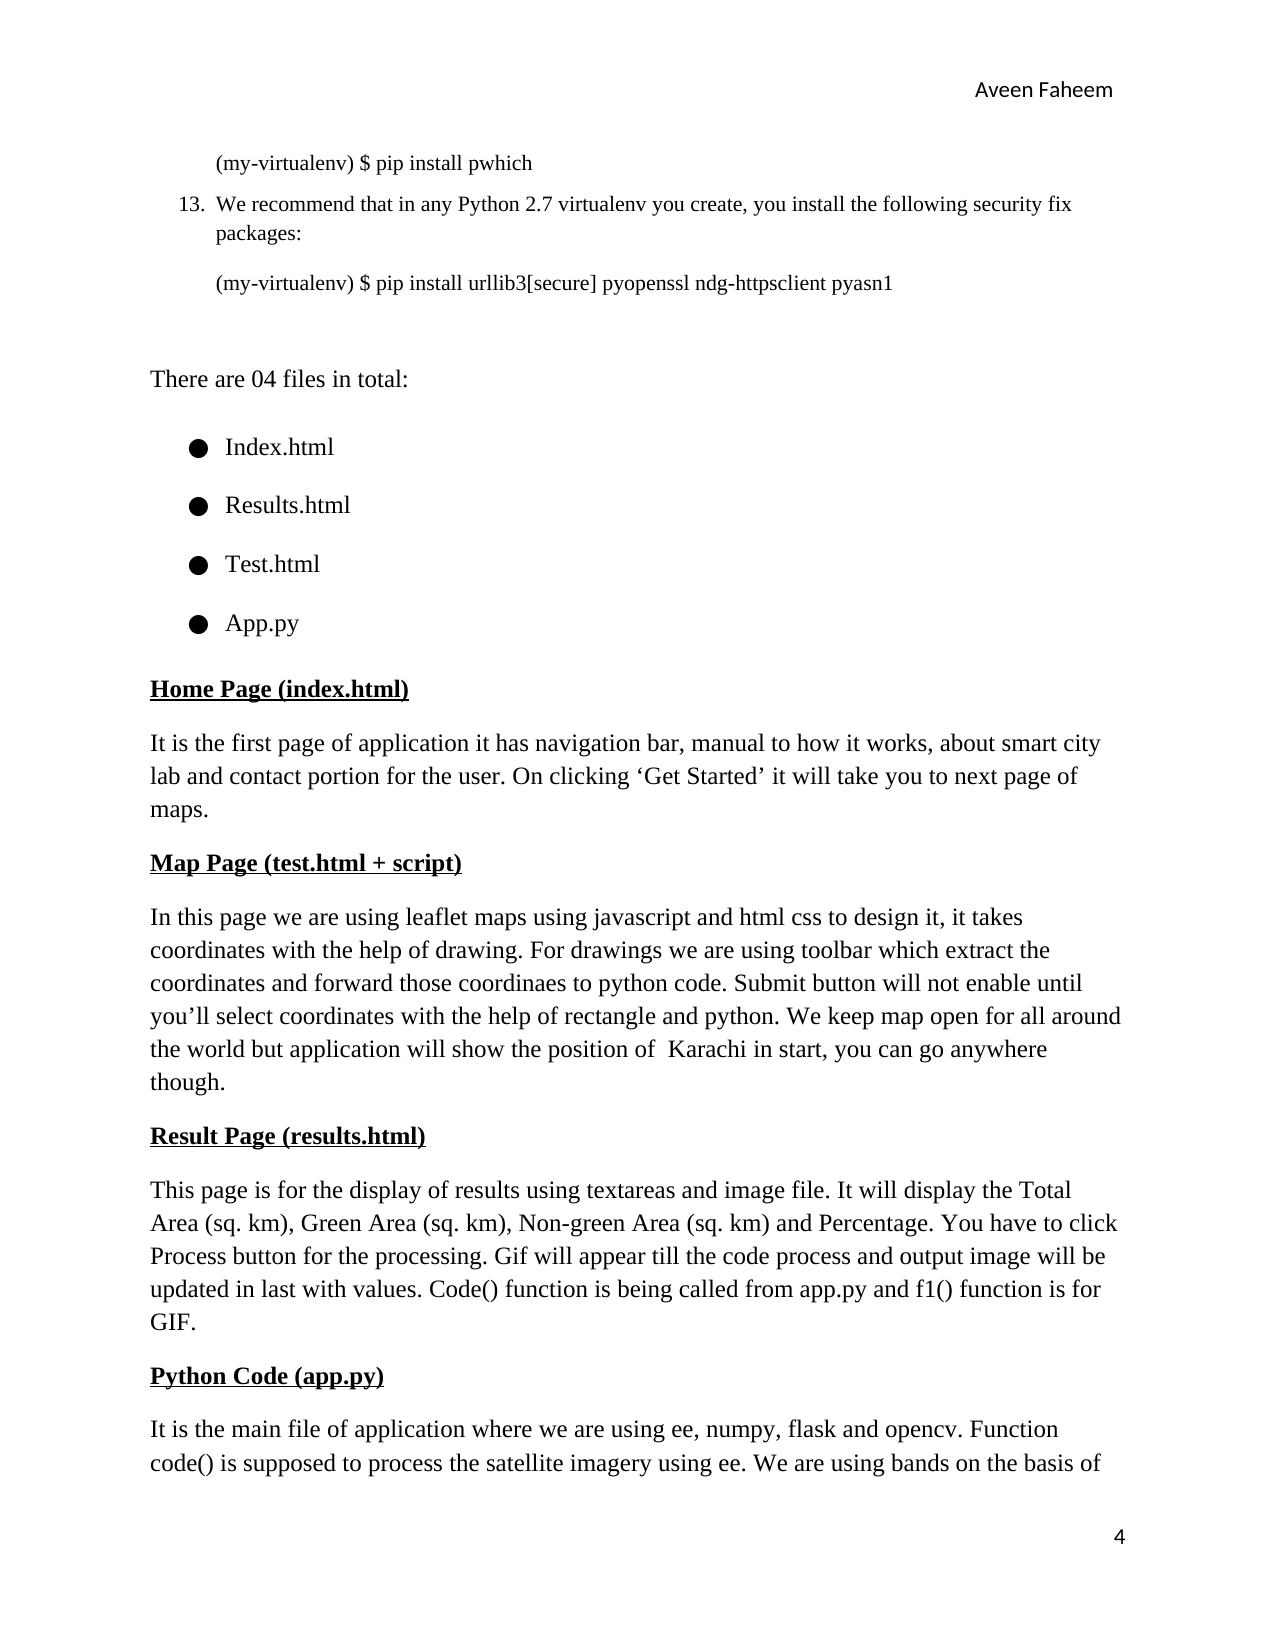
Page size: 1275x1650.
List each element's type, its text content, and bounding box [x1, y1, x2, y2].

text Map Page (test.html + script) [150, 848, 1125, 877]
text (my-virtualenv) $ pip install urllib3[secure] pyopenssl ndg-httpsclient pyasn1 [216, 269, 1125, 295]
list We recommend that in any Python 2.7 virtualenv you create, you install the following security fix packages: [178, 191, 1125, 245]
text There are 04 files in total: [150, 364, 1125, 393]
text (my-virtualenv) $ pip install pwhich [216, 150, 1125, 175]
text It is the first page of application it has navigation bar, manual to how it works, about smart city lab and contact portion for the user. On clicking ‘Get Started’ it will take you to next page of maps. [150, 728, 1125, 823]
text Result Page (results.html) [150, 1121, 1125, 1150]
list App.py [187, 595, 1125, 646]
list Index.html [187, 418, 1125, 469]
list Results.html [187, 477, 1125, 528]
list Test.html [187, 536, 1125, 587]
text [150, 1414, 1125, 1476]
text Python Code (app.py) [150, 1361, 1125, 1389]
text In this page we are using leaflet maps using javascript and html css to design it, it takes coordinates with the help of drawing. For drawings we are using toolbar which extract the coordinates and forward those coordinaes to python code. Submit button will not enable until you’ll select coordinates with the help of rectangle and python. We keep map open for all around the world but application will show the position of Karachi in start, you can go anywhere though. [150, 902, 1125, 1096]
text This page is for the display of results using textareas and image file. It will display the Total Area (sq. km), Green Area (sq. km), Non-green Area (sq. km) and Percentage. You have to click Process button for the processing. Gif will appear till the code process and output image will be updated in last with values. Code() function is being called from app.py and f1() function is for GIF. [150, 1175, 1125, 1336]
text Home Page (index.html) [150, 674, 1125, 703]
